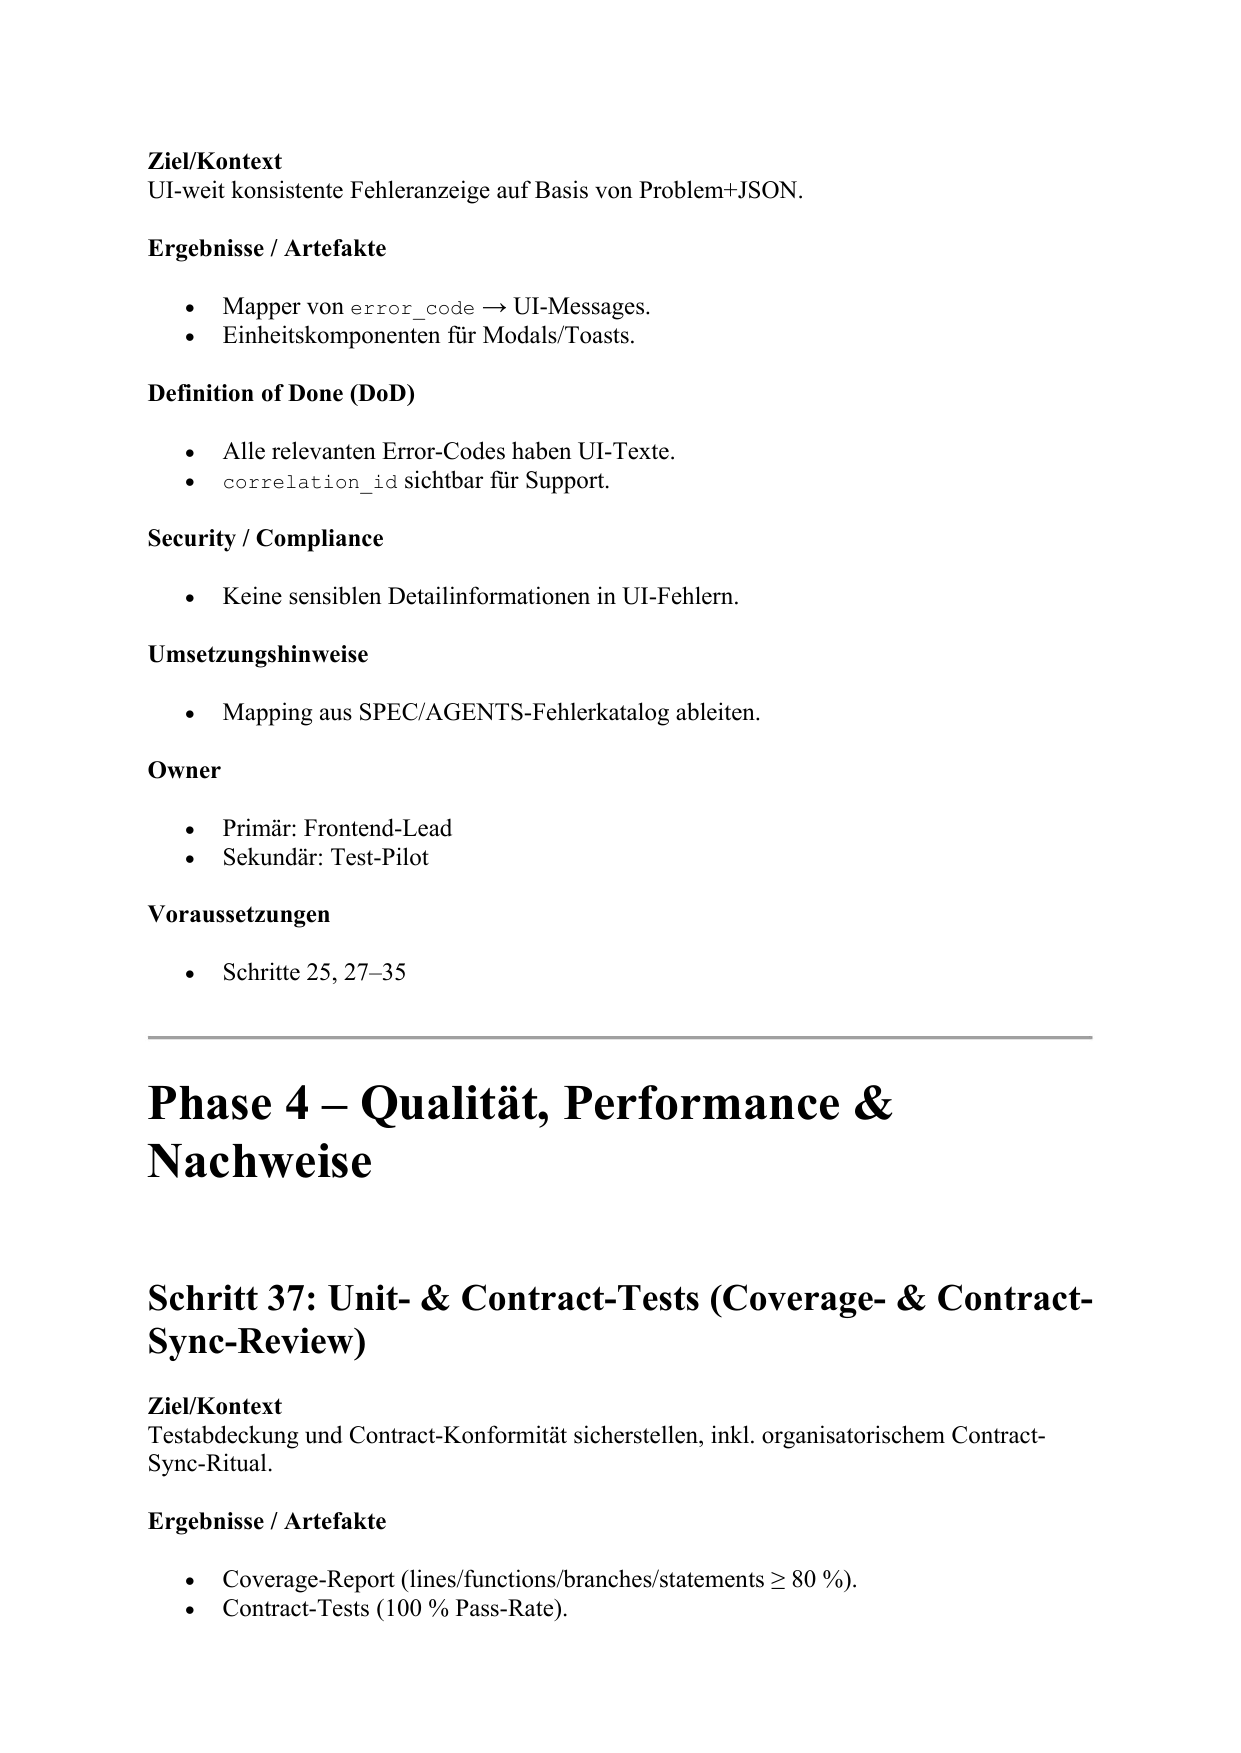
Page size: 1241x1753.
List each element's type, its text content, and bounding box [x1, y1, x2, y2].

text • Keine sensiblen Detailinformationen in UI-Fehlern. [185, 581, 1230, 610]
text Testabdeckung und Contract-Konformität sicherstellen, inkl. organisatorischem Contract- Sync-Ritual. [147, 1420, 1230, 1478]
text UI-weit konsistente Fehleranzeige auf Basis von Problem+JSON. [147, 175, 1230, 204]
text Owner [147, 755, 1230, 784]
text • Primär: Frontend-Lead • Sekundär: Test-Pilot [185, 813, 457, 871]
picture [145, 1033, 1095, 1042]
text Security / Compliance [147, 523, 1230, 552]
text • Alle relevanten Error-Codes haben UI-Texte. • correlation_id sichtbar für Support. [185, 437, 681, 494]
text Voraussetzungen [147, 900, 1230, 929]
text Schritt 37: Unit- & Contract-Tests (Coverage- & Contract- Sync-Review) [147, 1276, 1230, 1362]
text Ziel/Kontext [147, 1391, 1230, 1420]
text Ergebnisse / Artefakte [147, 233, 1230, 262]
text Definition of Done (DoD) [147, 379, 1230, 408]
text Ziel/Kontext [147, 147, 1230, 175]
text • Schritte 25, 27–35 [185, 958, 1230, 987]
text Ergebnisse / Artefakte [147, 1507, 1230, 1536]
text Umsetzungshinweise [147, 639, 1230, 668]
text • Mapper von error_code → UI-Messages. • Einheitskomponenten für Modals/Toasts. [185, 291, 656, 350]
text • Mapping aus SPEC/AGENTS-Fehlerkatalog ableiten. [185, 697, 1230, 726]
text Phase 4 – Qualität, Performance & Nachweise [147, 1074, 1230, 1189]
text • Coverage-Report (lines/functions/branches/statements ≥ 80 %). • Contract-Tests (100 % Pass-Rate). [185, 1565, 863, 1622]
